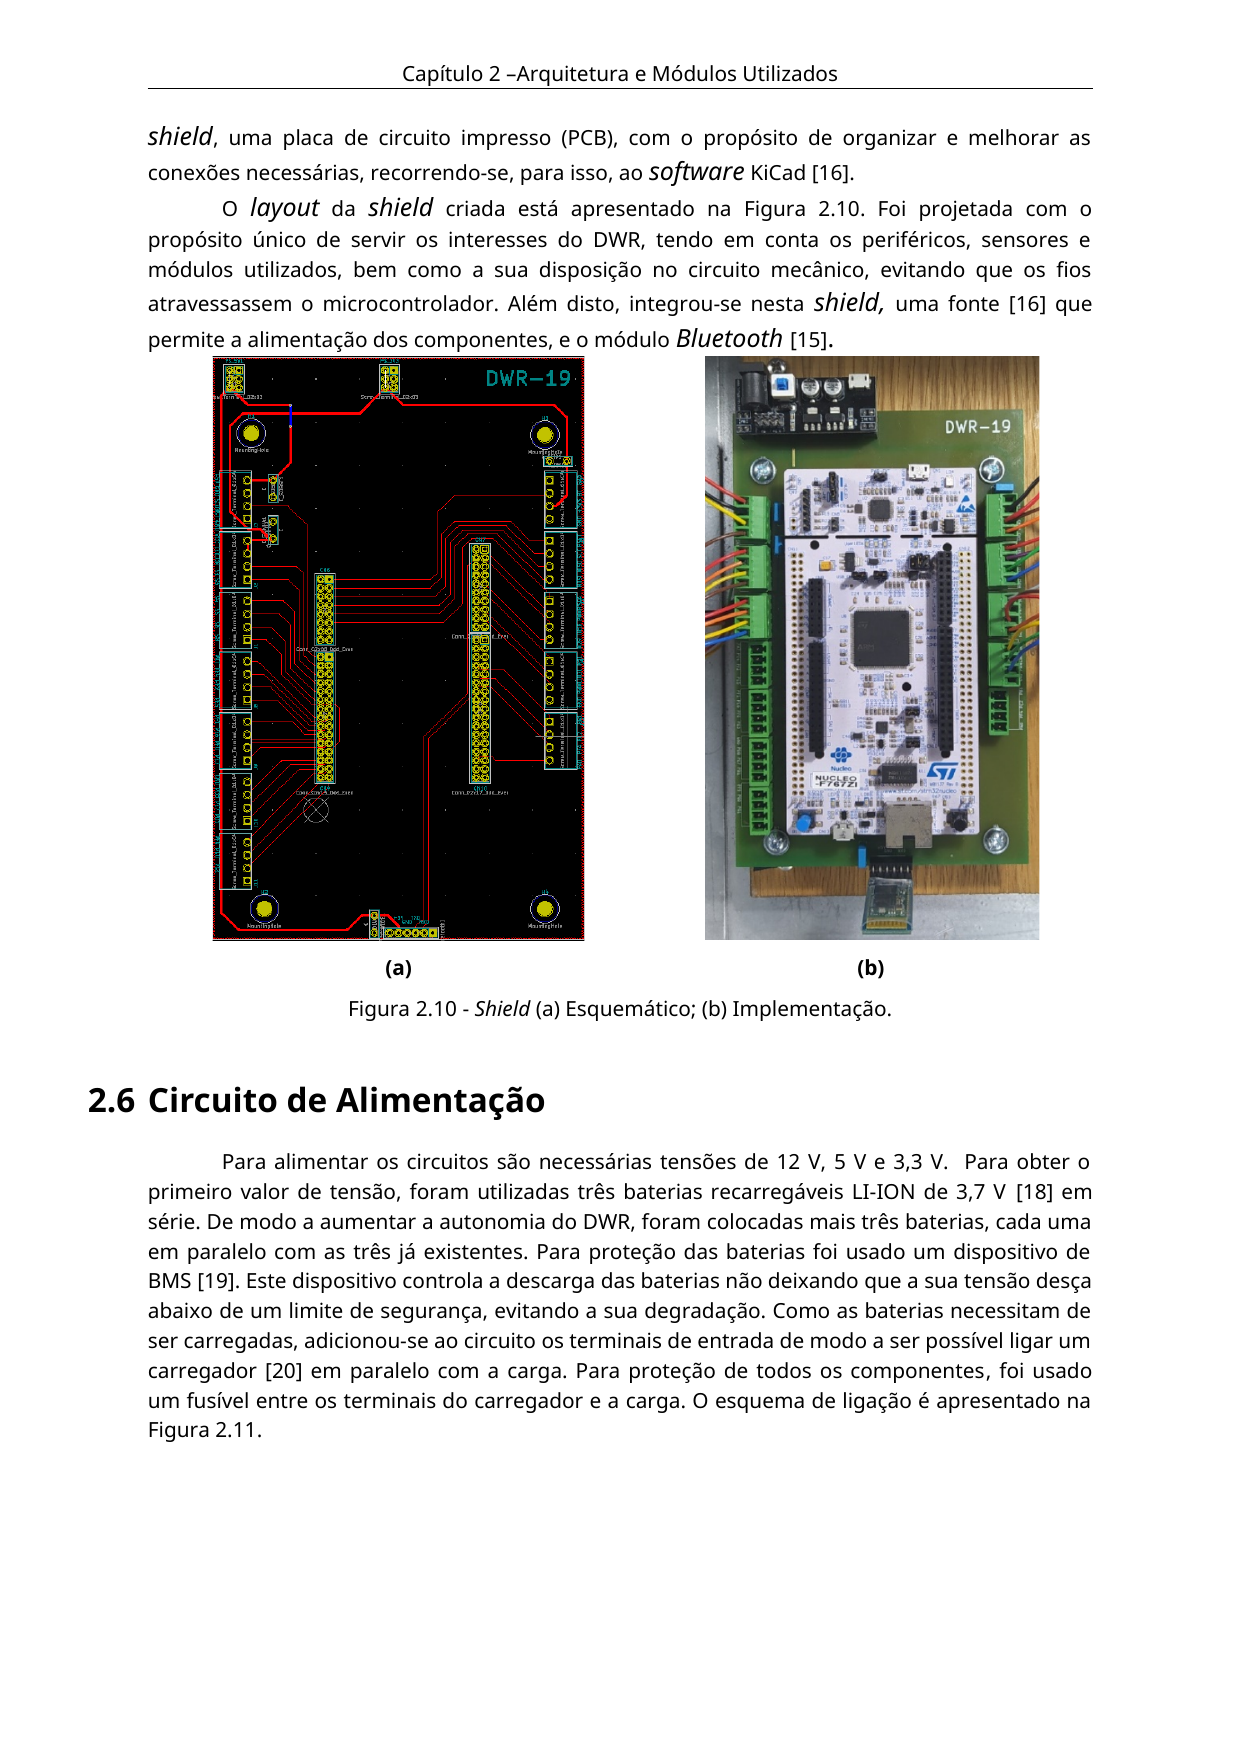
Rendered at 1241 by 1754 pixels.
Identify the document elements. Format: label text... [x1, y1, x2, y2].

subtitle Circuito de Alimentação [88, 1077, 1092, 1122]
picture [705, 356, 1040, 940]
table_header [649, 356, 1092, 953]
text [148, 118, 1092, 188]
table_header [148, 356, 649, 953]
text O layout da shield criada está apresentado na Figura 2.7. Foi projetada com o propósito único de servir os interesses do DWR, tendo em conta os periféricos, sensores e módulos utilizados, bem como a sua disposição no circuito mecânico, evitando que os fios atravessassem o microcontrolador. Além disto, integrou-se nesta shield, uma fonte que permite a alimentação dos componentes, e o módulo Bluetooth . [148, 189, 1092, 355]
text Para alimentar os circuitos são necessárias tensões de 12 V, 5 V e 3,3 V. Para obter o primeiro valor de tensão, foram utilizadas três baterias recarregáveis LI-ION de 3,7 V em série. De modo a aumentar a autonomia do DWR, foram colocadas mais três baterias, cada uma em paralelo com as três já existentes. Para proteção das baterias foi usado um dispositivo de BMS . Este dispositivo controla a descarga das baterias não deixando que a sua tensão desça abaixo de um limite de segurança, evitando a sua degradação. Como as baterias necessitam de ser carregadas, adicionou-se ao circuito os terminais de entrada de modo a ser possível ligar um carregador em paralelo com a carga. Para proteção de todos os componentes, foi usado um fusível entre os terminais do carregador e a carga. O esquema de ligação é apresentado na Figura 2.8. [148, 1147, 1092, 1444]
table_cell (b) [649, 954, 1092, 994]
table_cell (a) [148, 954, 649, 994]
picture [212, 356, 585, 941]
